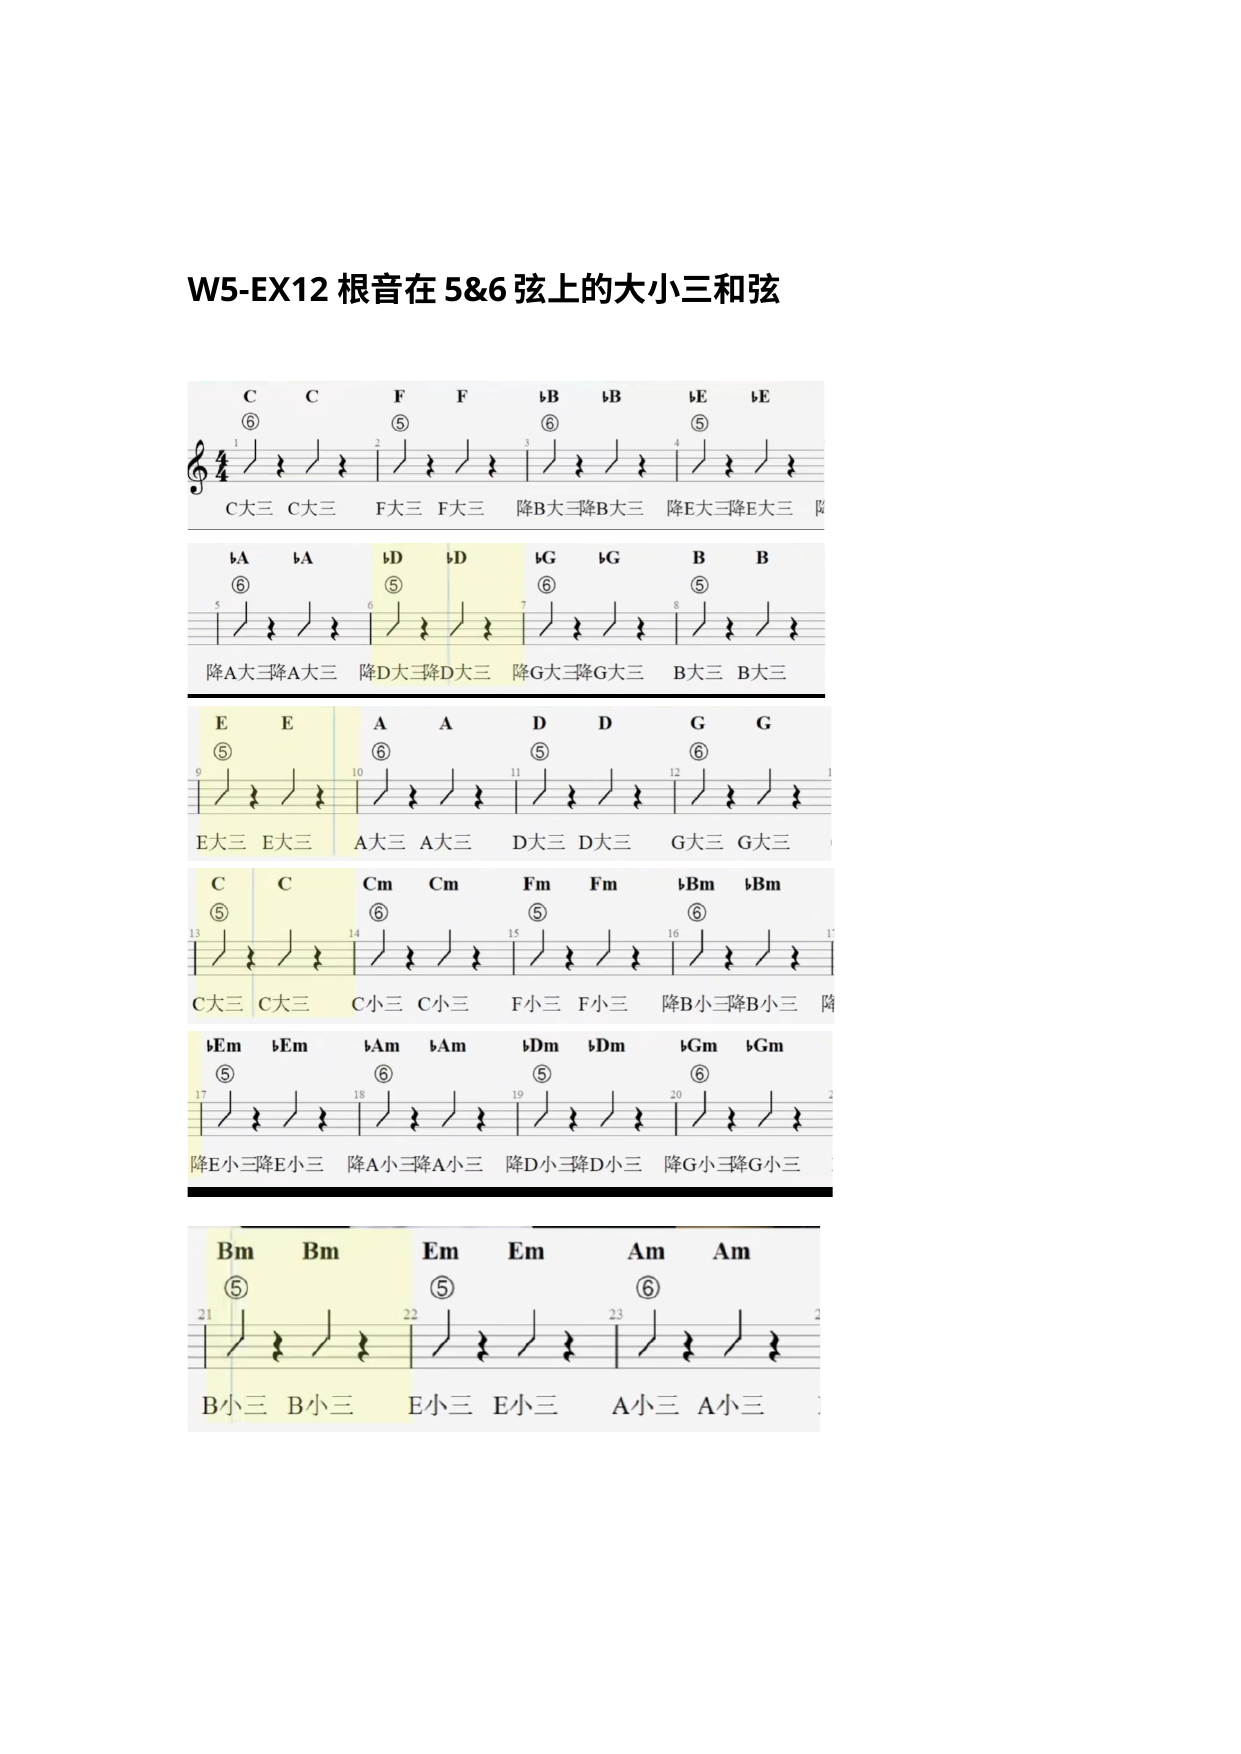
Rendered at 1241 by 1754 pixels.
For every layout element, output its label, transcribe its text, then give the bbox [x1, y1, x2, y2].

picture [187, 543, 826, 698]
subtitle W5-EX12 根音在5&6弦上的大小三和弦 [187, 254, 1053, 319]
picture [187, 381, 825, 530]
picture [187, 706, 832, 861]
picture [187, 1226, 821, 1432]
picture [187, 1031, 833, 1197]
picture [187, 868, 835, 1024]
